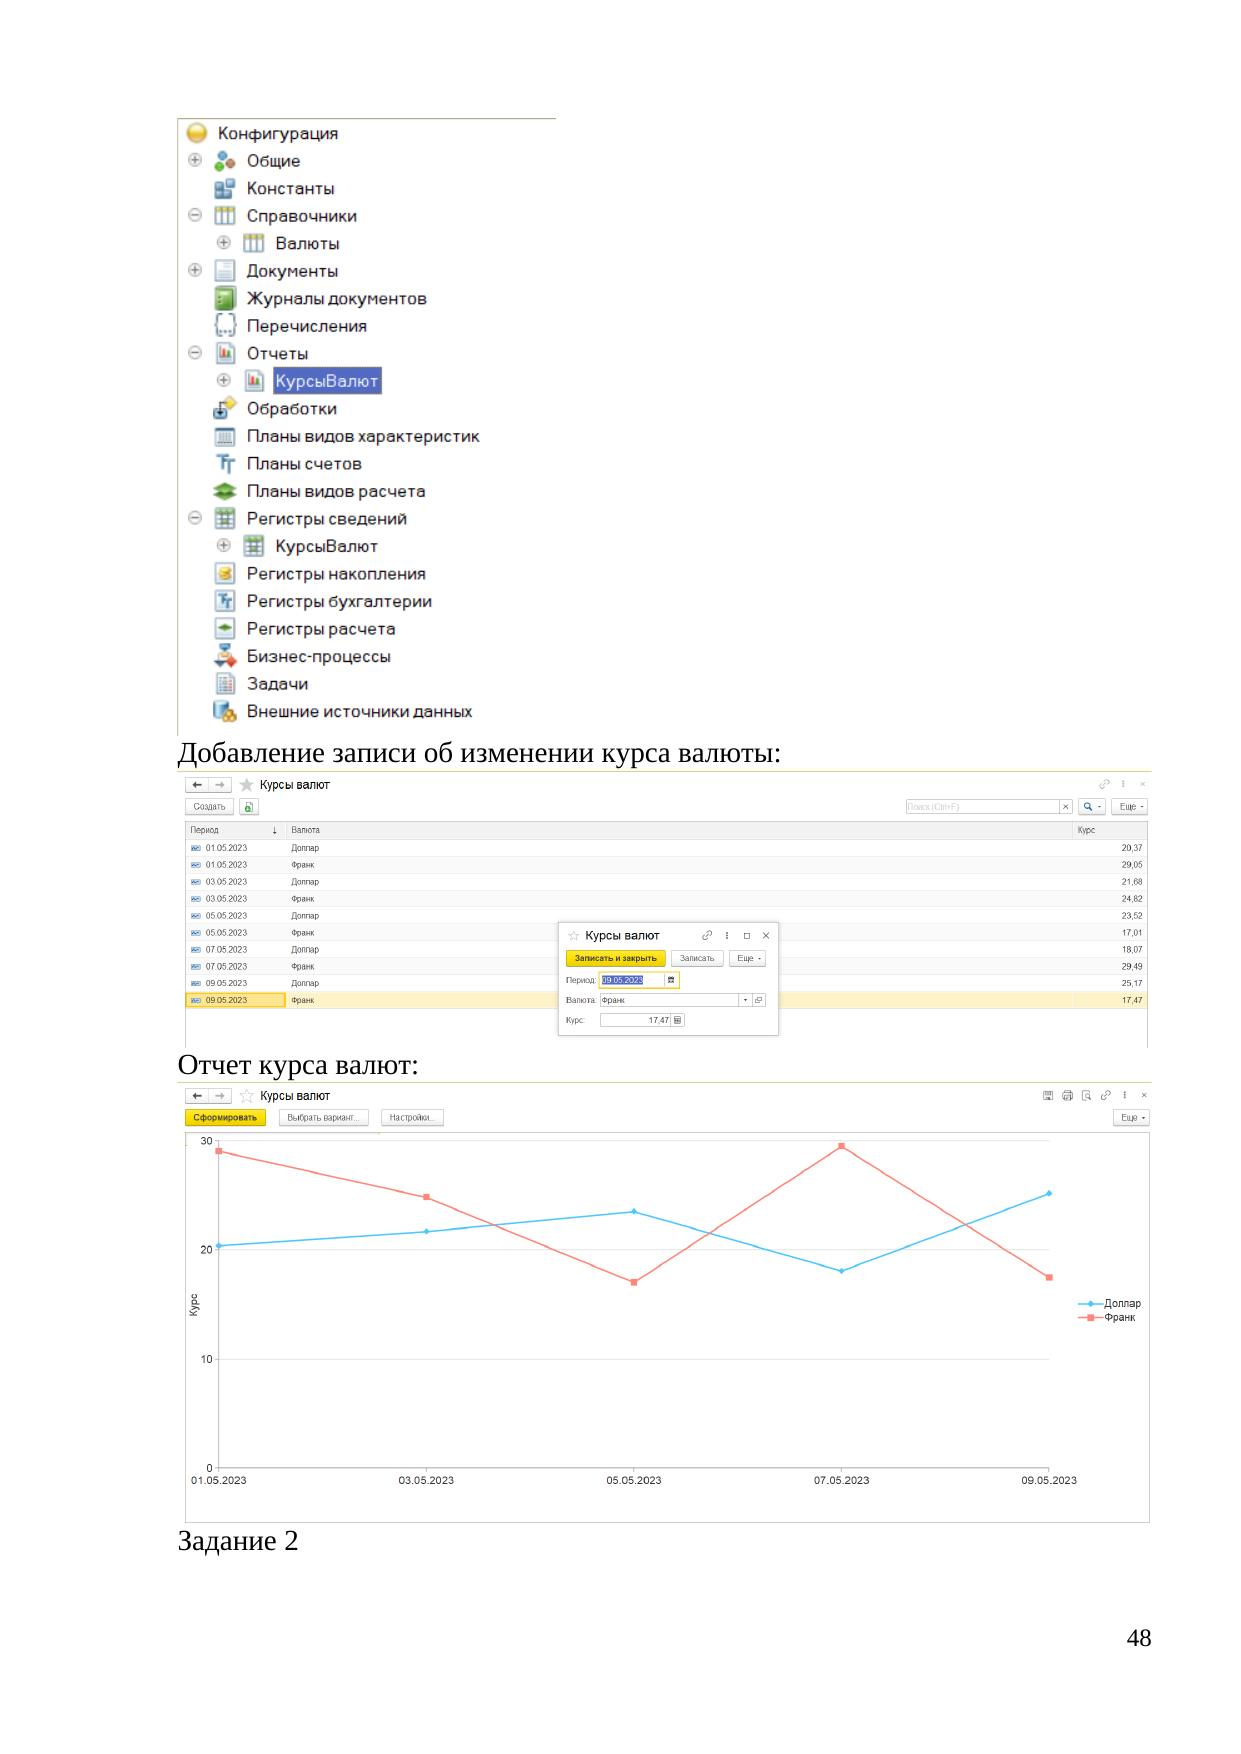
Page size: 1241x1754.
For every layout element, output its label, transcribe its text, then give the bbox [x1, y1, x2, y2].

picture [177, 1081, 1152, 1524]
picture [177, 769, 1152, 1048]
text Задание 2 [177, 1524, 1152, 1557]
picture [177, 118, 556, 736]
text Отчет курса валют: [177, 1048, 1152, 1081]
text Добавление записи об изменении курса валюты: [177, 736, 1152, 769]
